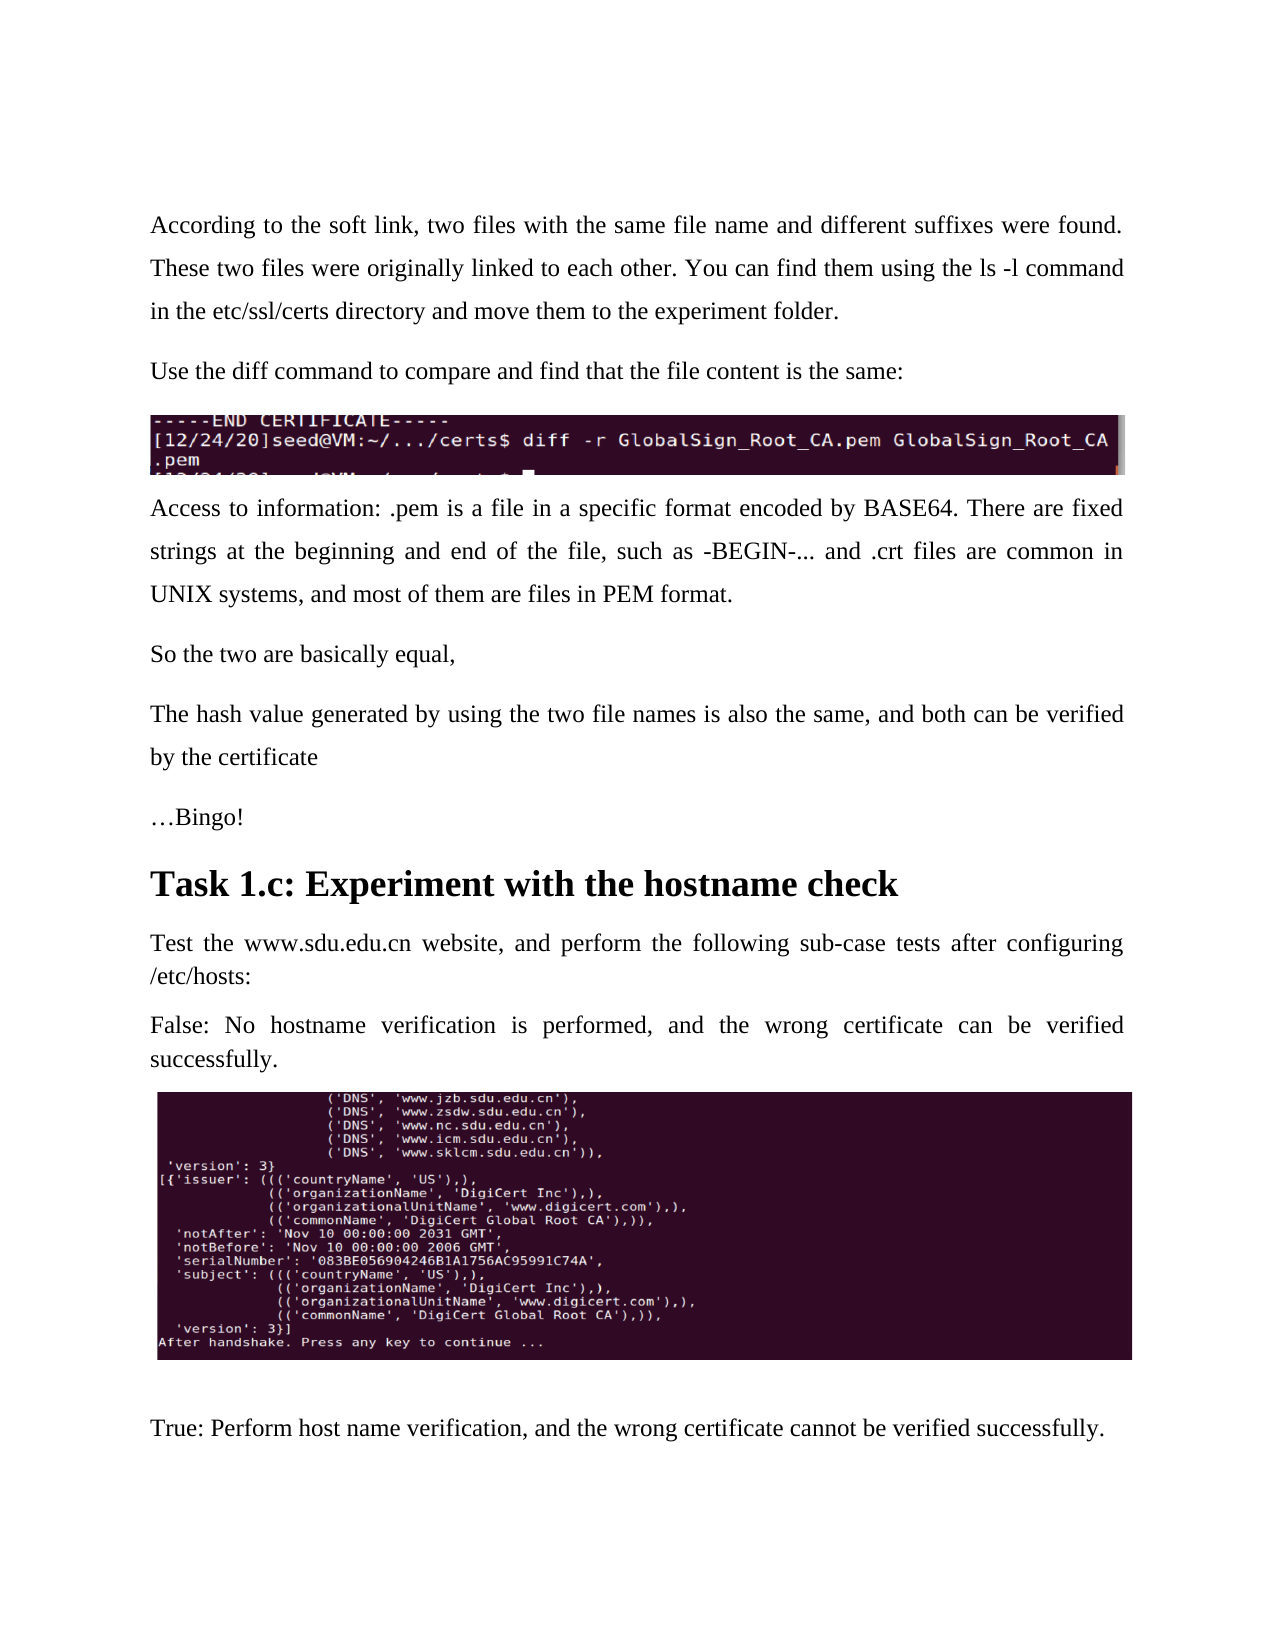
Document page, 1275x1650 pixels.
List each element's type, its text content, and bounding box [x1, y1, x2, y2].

text Access to information: .pem is a file in a specific format encoded by BASE64. There are fixed strings at the beginning and end of the file, such as -BEGIN-... and .crt files are common in UNIX systems, and most of them are files in PEM format. [150, 493, 1125, 608]
text According to the soft link, two files with the same file name and different suffixes were found. These two files were originally linked to each other. You can find them using the ls -l command in the etc/ssl/certs directory and move them to the experiment folder. [150, 210, 1125, 325]
text Task 1.c: Experiment with the hostname check [150, 862, 1125, 905]
text So the two are basically equal, [150, 639, 1125, 668]
picture [157, 1092, 1133, 1360]
text False: No hostname verification is performed, and the wrong certificate can be verified successfully. [150, 1011, 1125, 1072]
text Use the diff command to compare and find that the file content is the same: [150, 356, 1125, 384]
text Test the www.sdu.edu.cn website, and perform the following sub-case tests after configuring /etc/hosts: [150, 928, 1125, 990]
text The hash value generated by using the two file names is also the same, and both can be verified by the certificate [150, 699, 1125, 771]
picture [150, 415, 1125, 475]
text …Bingo! [150, 802, 1125, 831]
